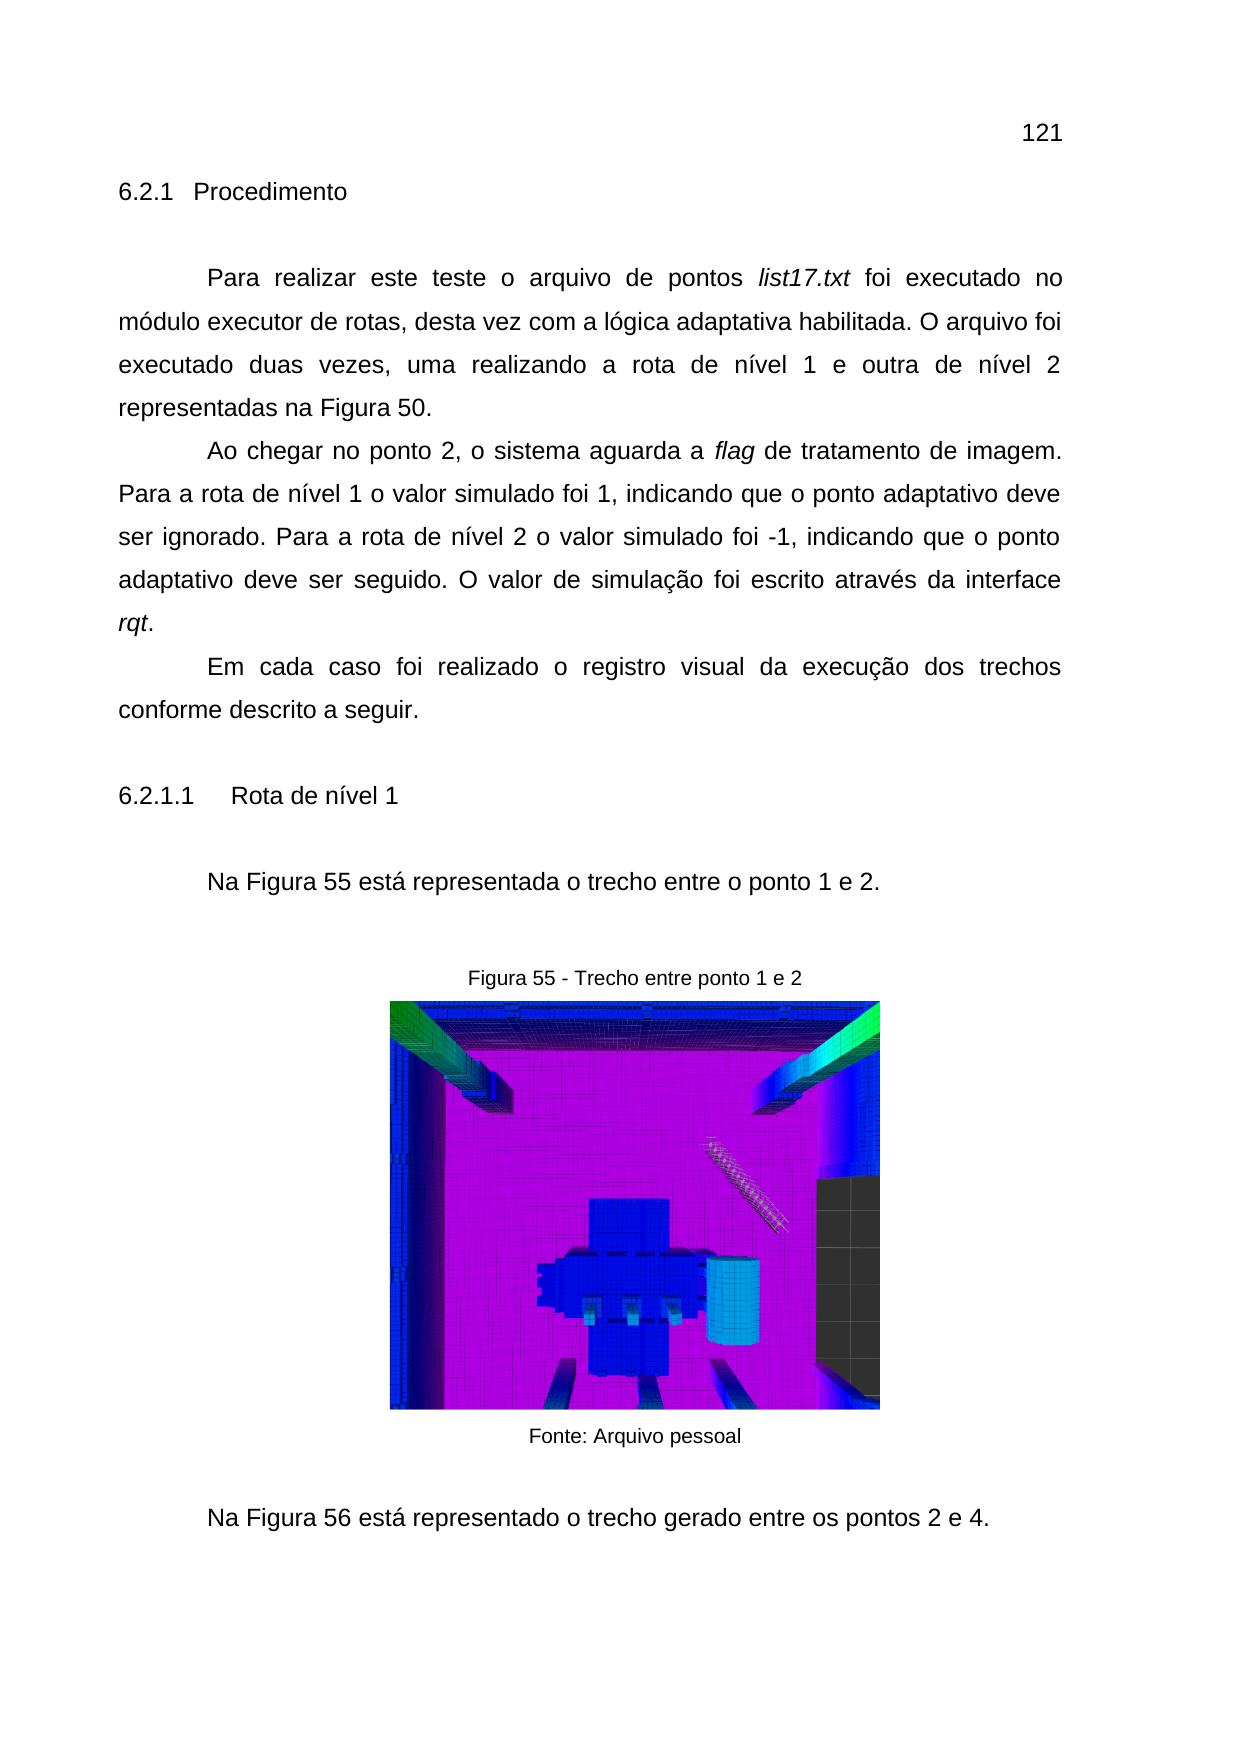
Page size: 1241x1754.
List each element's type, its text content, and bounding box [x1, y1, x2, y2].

text Na Figura 56 está representado o trecho gerado entre os pontos 2 e 4. [118, 1503, 1063, 1532]
subtitle Rota de nível 1 [118, 781, 1063, 810]
picture [389, 1001, 880, 1410]
subtitle Procedimento [118, 177, 1063, 206]
text Em cada caso foi realizado o registro visual da execução dos trechos conforme descrito a seguir. [118, 652, 1063, 723]
text Fonte: Arquivo pessoal [118, 1424, 1063, 1448]
text Figura 55 - Trecho entre ponto 1 e 2 [118, 966, 1063, 990]
text Na Figura 55 está representada o trecho entre o ponto 1 e 2. [118, 867, 1063, 896]
text Ao chegar no ponto 2, o sistema aguarda a flag de tratamento de imagem. Para a rota de nível 1 o valor simulado foi 1, indicando que o ponto adaptativo deve ser ignorado. Para a rota de nível 2 o valor simulado foi -1, indicando que o ponto adaptativo deve ser seguido. O valor de simulação foi escrito através da interface rqt. [118, 436, 1063, 637]
text Para realizar este teste o arquivo de pontos list17.txt foi executado no módulo executor de rotas, desta vez com a lógica adaptativa habilitada. O arquivo foi executado duas vezes, uma realizando a rota de nível 1 e outra de nível 2 representadas na Figura 50. [118, 263, 1063, 422]
